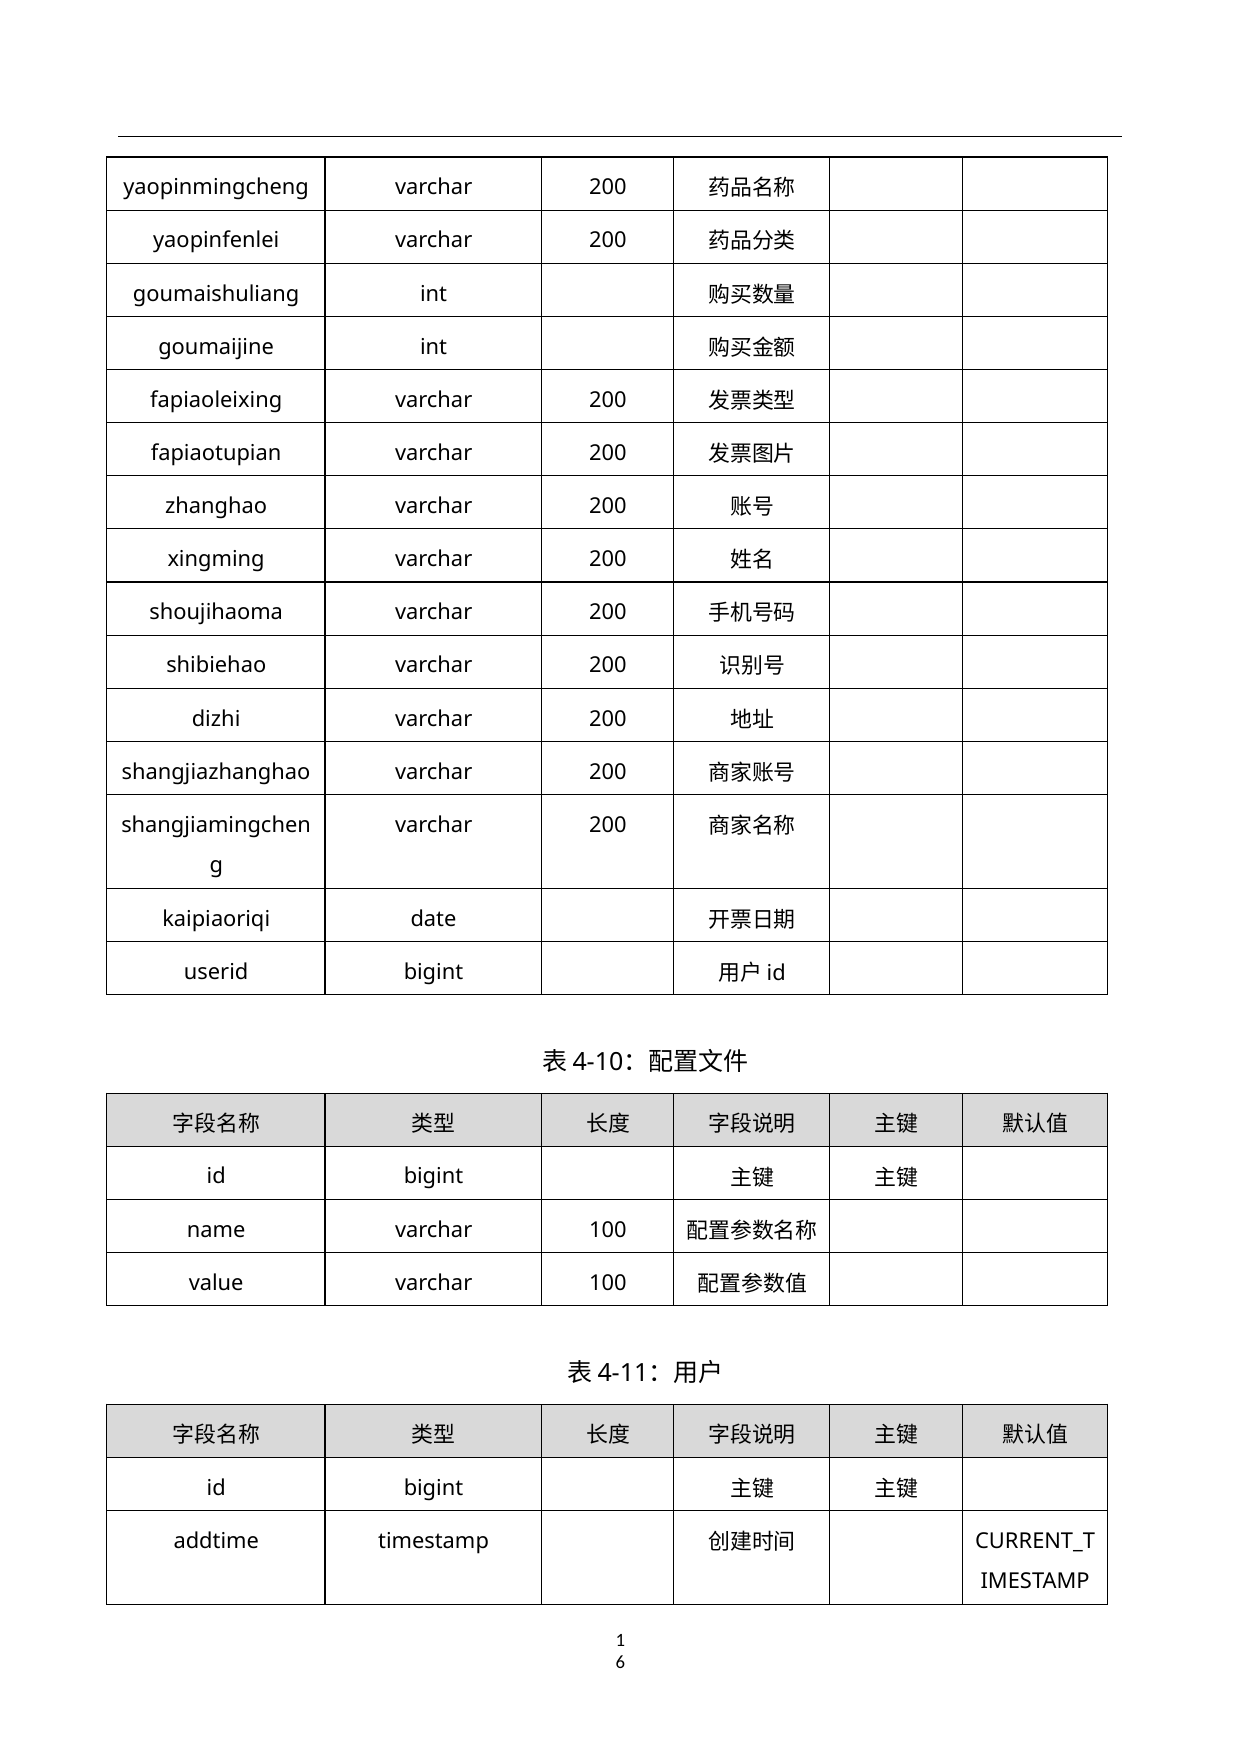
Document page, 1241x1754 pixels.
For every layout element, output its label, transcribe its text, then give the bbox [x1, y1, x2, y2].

table_cell 主键 [674, 1147, 829, 1199]
table_cell value [107, 1253, 324, 1305]
table_cell date [326, 889, 541, 941]
table_cell 200 [542, 211, 673, 263]
table_cell varchar [326, 211, 541, 263]
table_cell 购买数量 [674, 264, 829, 316]
table_cell addtime [107, 1511, 324, 1603]
table_cell [963, 742, 1107, 794]
table_header 字段说明 [674, 1094, 829, 1146]
table_cell [542, 942, 673, 994]
table_cell shangjiazhanghao [107, 742, 324, 794]
table_cell [542, 1511, 673, 1603]
table_cell [963, 1200, 1107, 1252]
table_cell 100 [542, 1200, 673, 1252]
table_cell bigint [326, 1147, 541, 1199]
table_cell 创建时间 [674, 1511, 829, 1603]
table_cell timestamp [326, 1511, 541, 1603]
table_cell goumaijine [107, 317, 324, 369]
table_cell [830, 942, 962, 994]
table_cell [963, 476, 1107, 528]
table_header 类型 [326, 1405, 541, 1457]
table_cell [963, 211, 1107, 263]
table_cell fapiaotupian [107, 423, 324, 475]
table_cell [963, 1458, 1107, 1510]
table_cell userid [107, 942, 324, 994]
table_cell 200 [542, 370, 673, 422]
table_cell [830, 264, 962, 316]
table_cell [963, 889, 1107, 941]
table_cell [542, 1458, 673, 1510]
table_cell bigint [326, 1458, 541, 1510]
table_cell yaopinfenlei [107, 211, 324, 263]
table_cell [830, 1200, 962, 1252]
table_cell [830, 370, 962, 422]
table_header 默认值 [963, 1094, 1107, 1146]
table_cell [830, 1253, 962, 1305]
table_cell bigint [326, 942, 541, 994]
table_cell kaipiaoriqi [107, 889, 324, 941]
table_cell 200 [542, 742, 673, 794]
text 表4-10：配置文件 [118, 1027, 1122, 1092]
table_header 主键 [830, 1094, 962, 1146]
table_cell [830, 742, 962, 794]
table_cell xingming [107, 529, 324, 581]
table_cell 主键 [674, 1458, 829, 1510]
table_cell 主键 [830, 1147, 962, 1199]
text 表4-11：用户 [118, 1338, 1122, 1403]
table_cell [963, 689, 1107, 741]
table_cell [963, 636, 1107, 688]
table_cell 100 [542, 1253, 673, 1305]
table_cell [830, 158, 962, 209]
table_cell [830, 317, 962, 369]
table_cell yaopinmingcheng [107, 158, 324, 209]
table_cell 配置参数值 [674, 1253, 829, 1305]
table_cell dizhi [107, 689, 324, 741]
table_cell [963, 264, 1107, 316]
table_cell 药品分类 [674, 211, 829, 263]
table_cell 地址 [674, 689, 829, 741]
table_cell varchar [326, 1253, 541, 1305]
table_header 类型 [326, 1094, 541, 1146]
table_header 字段名称 [107, 1094, 324, 1146]
table_cell 200 [542, 529, 673, 581]
table_cell 姓名 [674, 529, 829, 581]
table_cell [830, 1511, 962, 1603]
table_cell shangjiamingcheng [107, 795, 324, 888]
table_cell 药品名称 [674, 158, 829, 209]
table_cell [542, 317, 673, 369]
table_cell 发票图片 [674, 423, 829, 475]
table_cell varchar [326, 529, 541, 581]
table_cell [830, 889, 962, 941]
table_cell 200 [542, 583, 673, 634]
table_cell varchar [326, 370, 541, 422]
table_cell 商家账号 [674, 742, 829, 794]
table_cell varchar [326, 689, 541, 741]
table_cell shoujihaoma [107, 583, 324, 634]
table_cell varchar [326, 1200, 541, 1252]
table_cell varchar [326, 158, 541, 209]
table_cell goumaishuliang [107, 264, 324, 316]
table_cell [963, 583, 1107, 634]
table_header 主键 [830, 1405, 962, 1457]
table_header 长度 [542, 1405, 673, 1457]
table_cell [830, 689, 962, 741]
table_cell 200 [542, 689, 673, 741]
table_cell [963, 795, 1107, 888]
table_cell 200 [542, 158, 673, 209]
table_cell 账号 [674, 476, 829, 528]
table_cell [830, 211, 962, 263]
table_cell [542, 1147, 673, 1199]
table_header 字段说明 [674, 1405, 829, 1457]
table_cell [963, 942, 1107, 994]
table_cell 手机号码 [674, 583, 829, 634]
table_cell shibiehao [107, 636, 324, 688]
table_cell 购买金额 [674, 317, 829, 369]
table_cell [963, 529, 1107, 581]
table_cell [830, 476, 962, 528]
table_cell CURRENT_TIMESTAMP [963, 1511, 1107, 1603]
table_cell [830, 423, 962, 475]
table_header 字段名称 [107, 1405, 324, 1457]
table_cell varchar [326, 476, 541, 528]
table_header 长度 [542, 1094, 673, 1146]
table_cell 发票类型 [674, 370, 829, 422]
table_cell id [107, 1147, 324, 1199]
table_cell 识别号 [674, 636, 829, 688]
table_cell varchar [326, 636, 541, 688]
table_cell int [326, 317, 541, 369]
table_cell [963, 423, 1107, 475]
table_header 默认值 [963, 1405, 1107, 1457]
table_cell 200 [542, 795, 673, 888]
table_cell varchar [326, 795, 541, 888]
table_cell [830, 795, 962, 888]
table_cell [830, 529, 962, 581]
table_cell [963, 158, 1107, 209]
table_cell [963, 370, 1107, 422]
table_cell name [107, 1200, 324, 1252]
table_cell [830, 583, 962, 634]
table_cell [830, 636, 962, 688]
table_cell [963, 1253, 1107, 1305]
table_cell [963, 1147, 1107, 1199]
table_cell 200 [542, 476, 673, 528]
table_cell int [326, 264, 541, 316]
table_cell 商家名称 [674, 795, 829, 888]
table_cell 开票日期 [674, 889, 829, 941]
table_cell 200 [542, 423, 673, 475]
table_cell 200 [542, 636, 673, 688]
table_cell [542, 889, 673, 941]
table_cell varchar [326, 583, 541, 634]
table_cell [542, 264, 673, 316]
table_cell id [107, 1458, 324, 1510]
table_cell [963, 317, 1107, 369]
table_cell 配置参数名称 [674, 1200, 829, 1252]
table_cell varchar [326, 423, 541, 475]
table_cell fapiaoleixing [107, 370, 324, 422]
table_cell varchar [326, 742, 541, 794]
table_cell 用户id [674, 942, 829, 994]
table_cell zhanghao [107, 476, 324, 528]
table_cell 主键 [830, 1458, 962, 1510]
